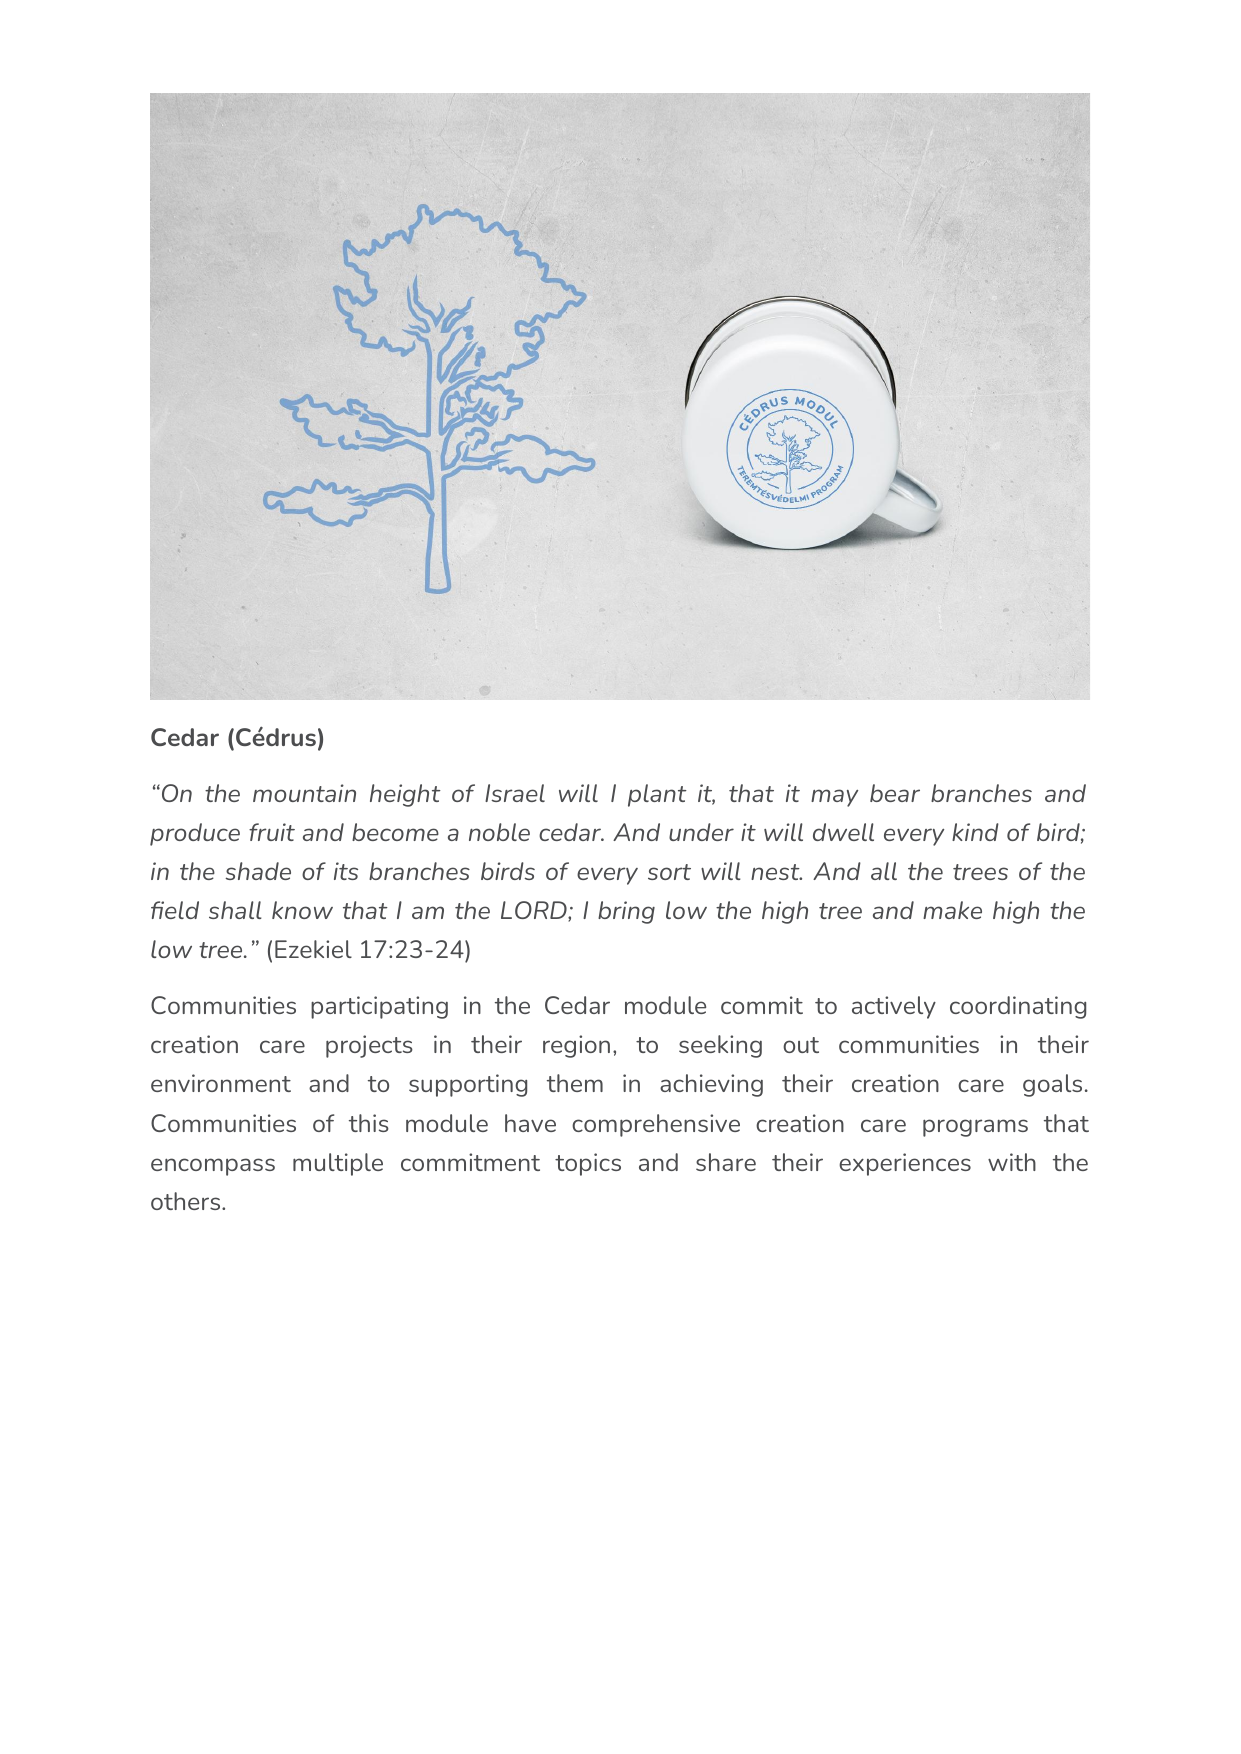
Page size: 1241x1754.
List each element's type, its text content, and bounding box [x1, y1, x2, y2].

picture [150, 93, 1091, 700]
text Communities participating in the Cedar module commit to actively coordinating creation care projects in their region, to seeking out communities in their environment and to supporting them in achieving their creation care goals. Communities of this module have comprehensive creation care programs that encompass multiple commitment topics and share their experiences with the others. [150, 989, 1090, 1219]
text Cedar (Cédrus) [150, 721, 1090, 755]
text “On the mountain height of Israel will I plant it, that it may bear branches and produce fruit and become a noble cedar. And under it will dwell every kind of bird; in the shade of its branches birds of every sort will nest. And all the trees of the field shall know that I am the LORD; I bring low the high tree and make high the low tree.” (Ezekiel 17:23-24) [150, 777, 1090, 967]
